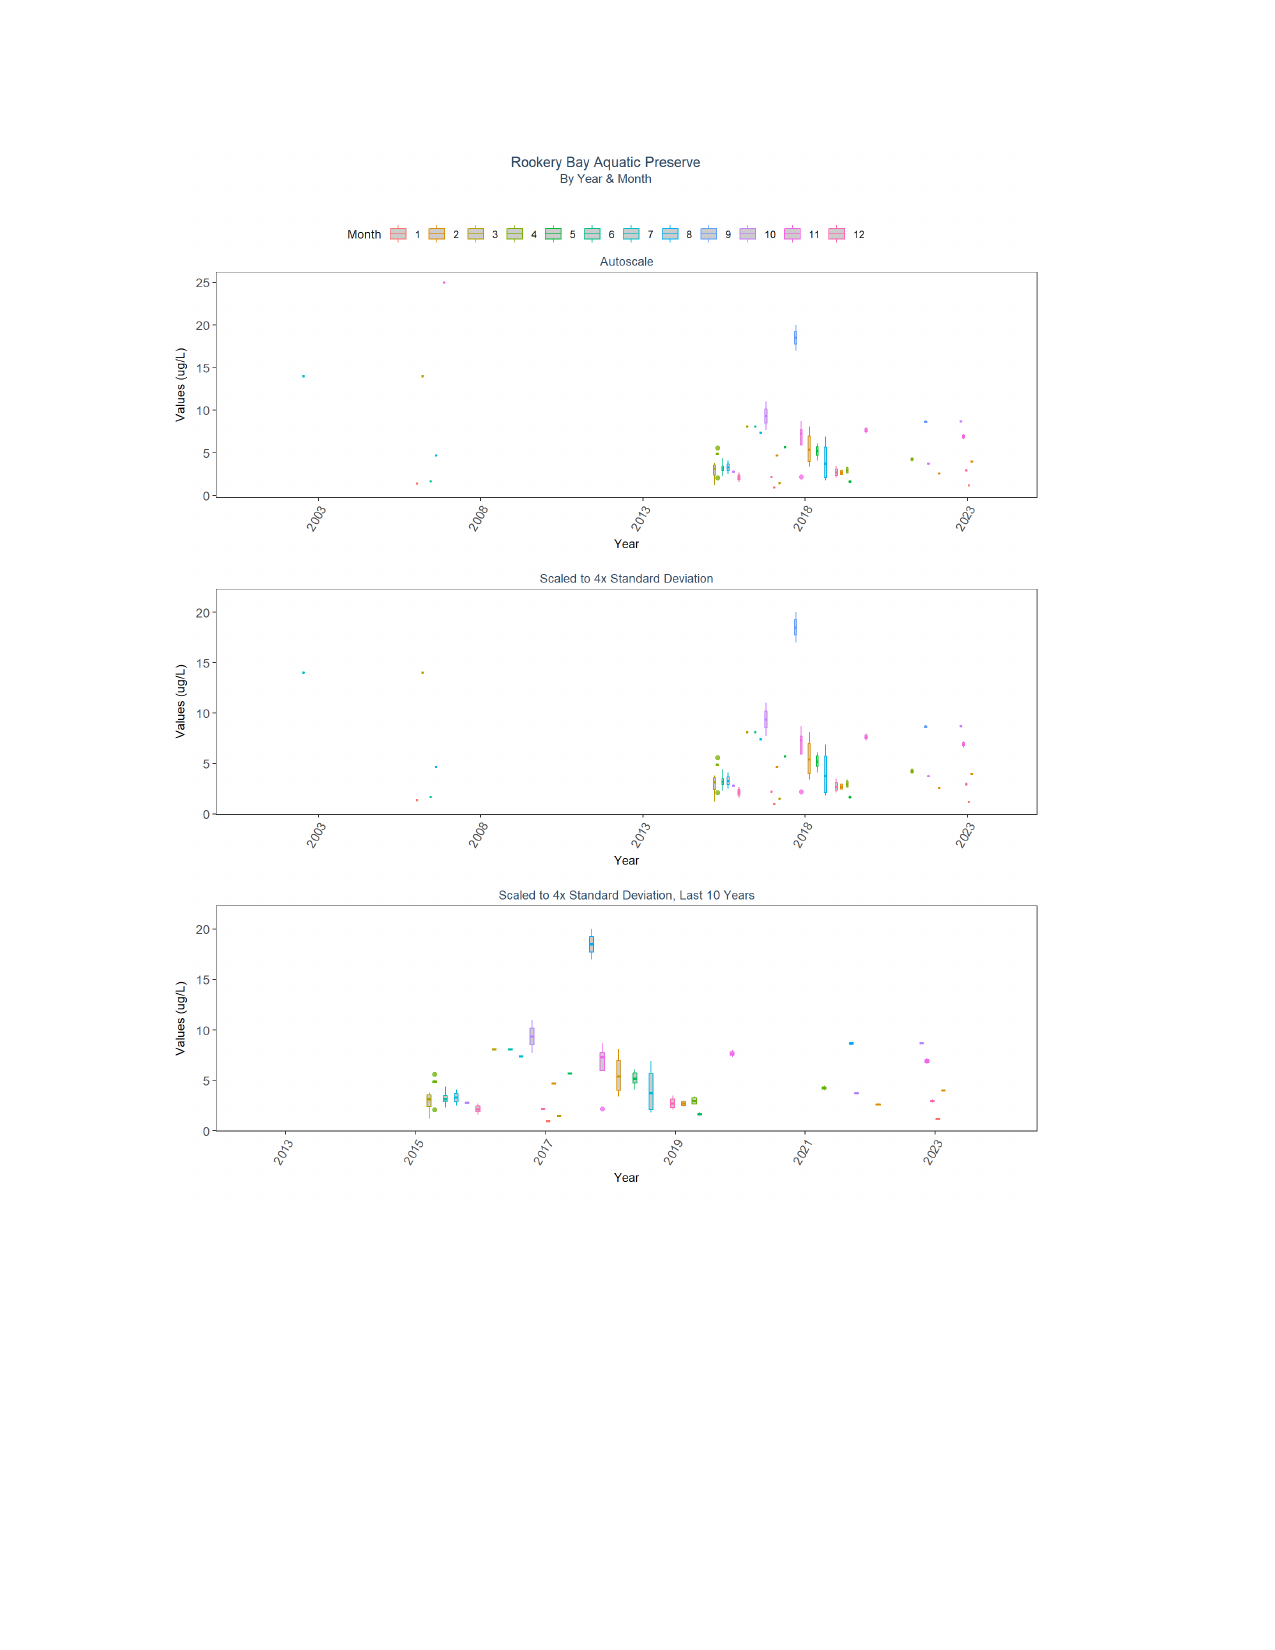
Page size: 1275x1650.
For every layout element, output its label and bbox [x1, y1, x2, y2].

picture [168, 150, 1044, 1200]
